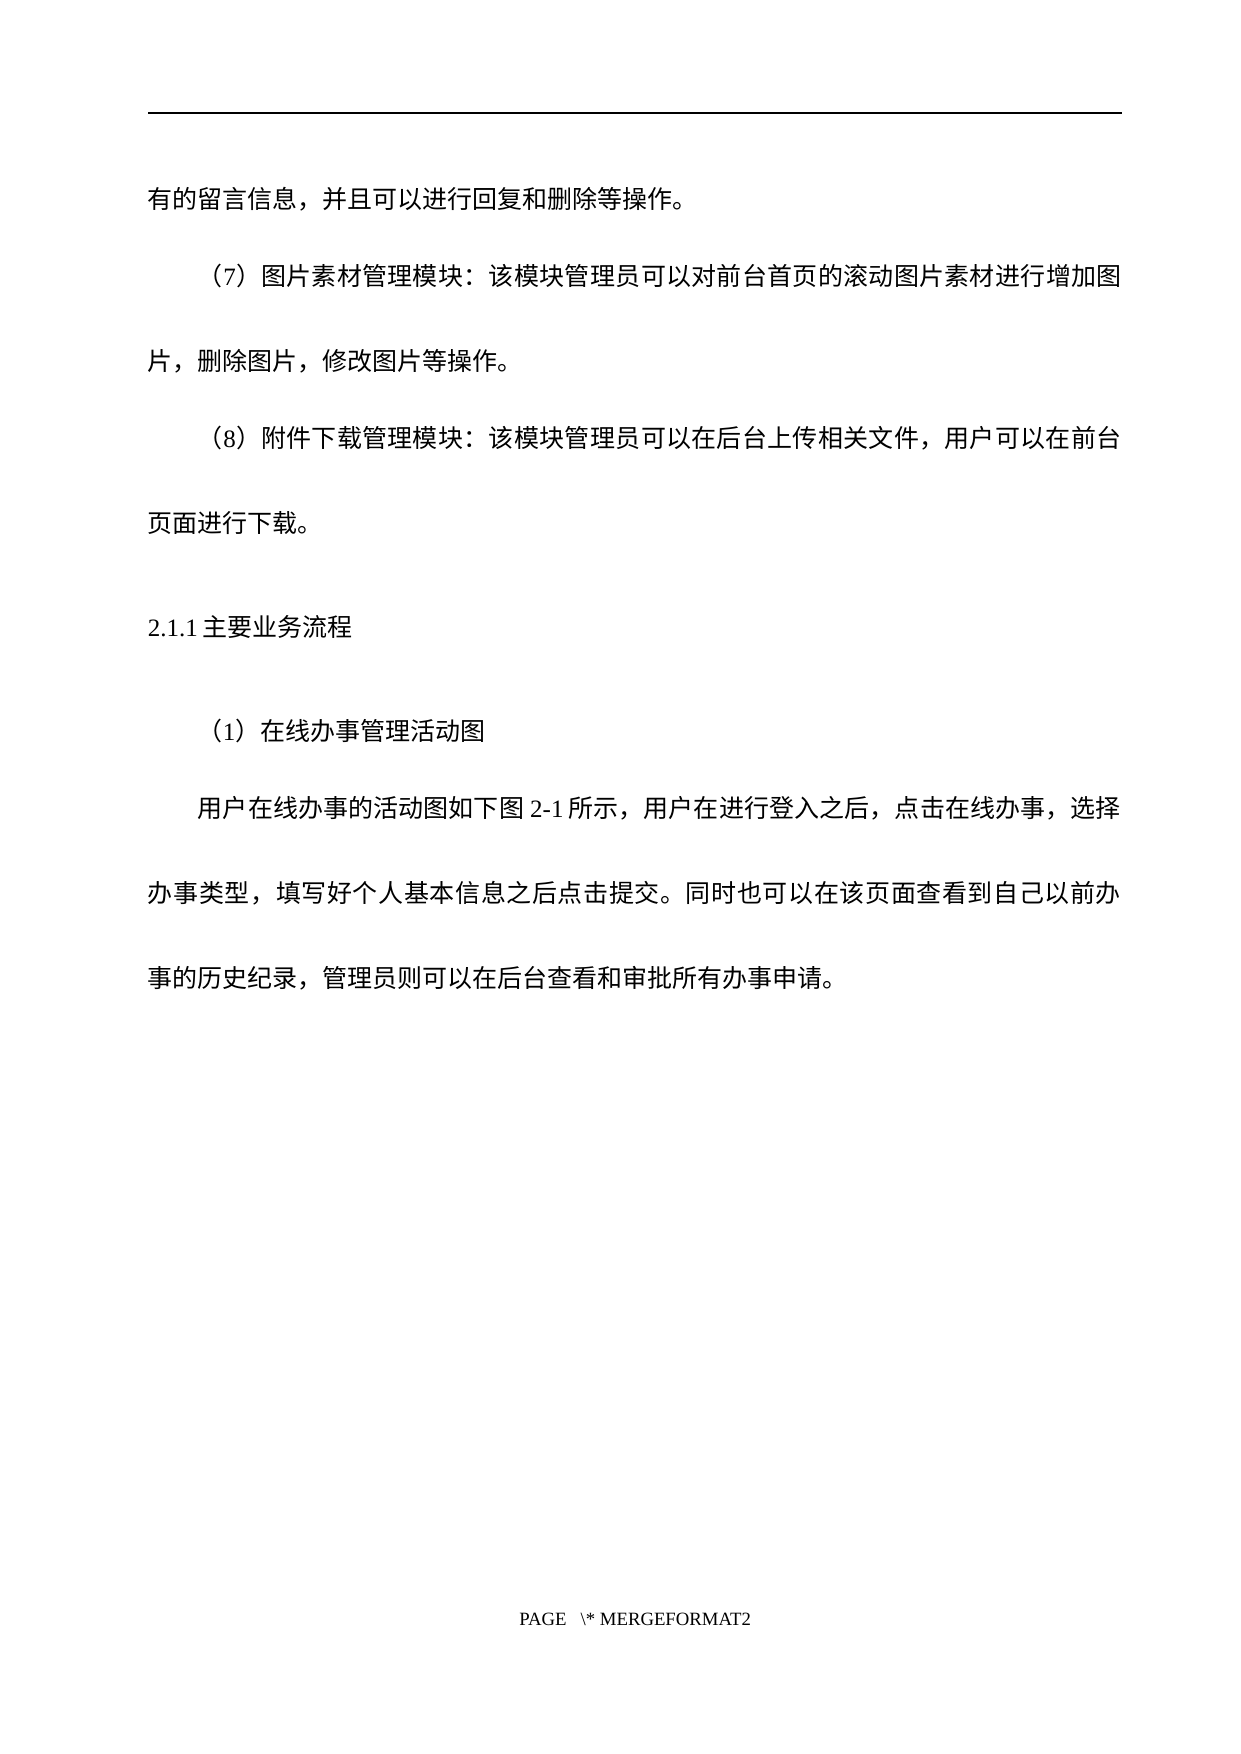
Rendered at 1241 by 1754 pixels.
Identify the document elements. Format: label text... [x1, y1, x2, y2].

subtitle 2.1.1主要业务流程 [148, 592, 1122, 659]
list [148, 164, 1122, 232]
text 用户在线办事的活动图如下图2-1所示，用户在进行登入之后，点击在线办事，选择办事类型，填写好个人基本信息之后点击提交。同时也可以在该页面查看到自己以前办事的历史纪录，管理员则可以在后台查看和审批所有办事申请。 [148, 773, 1122, 1010]
list （7）图片素材管理模块：该模块管理员可以对前台首页的滚动图片素材进行增加图片，删除图片，修改图片等操作。 [148, 241, 1122, 394]
list （8）附件下载管理模块：该模块管理员可以在后台上传相关文件，用户可以在前台页面进行下载。 [148, 403, 1122, 556]
text （1）在线办事管理活动图 [148, 696, 1122, 764]
